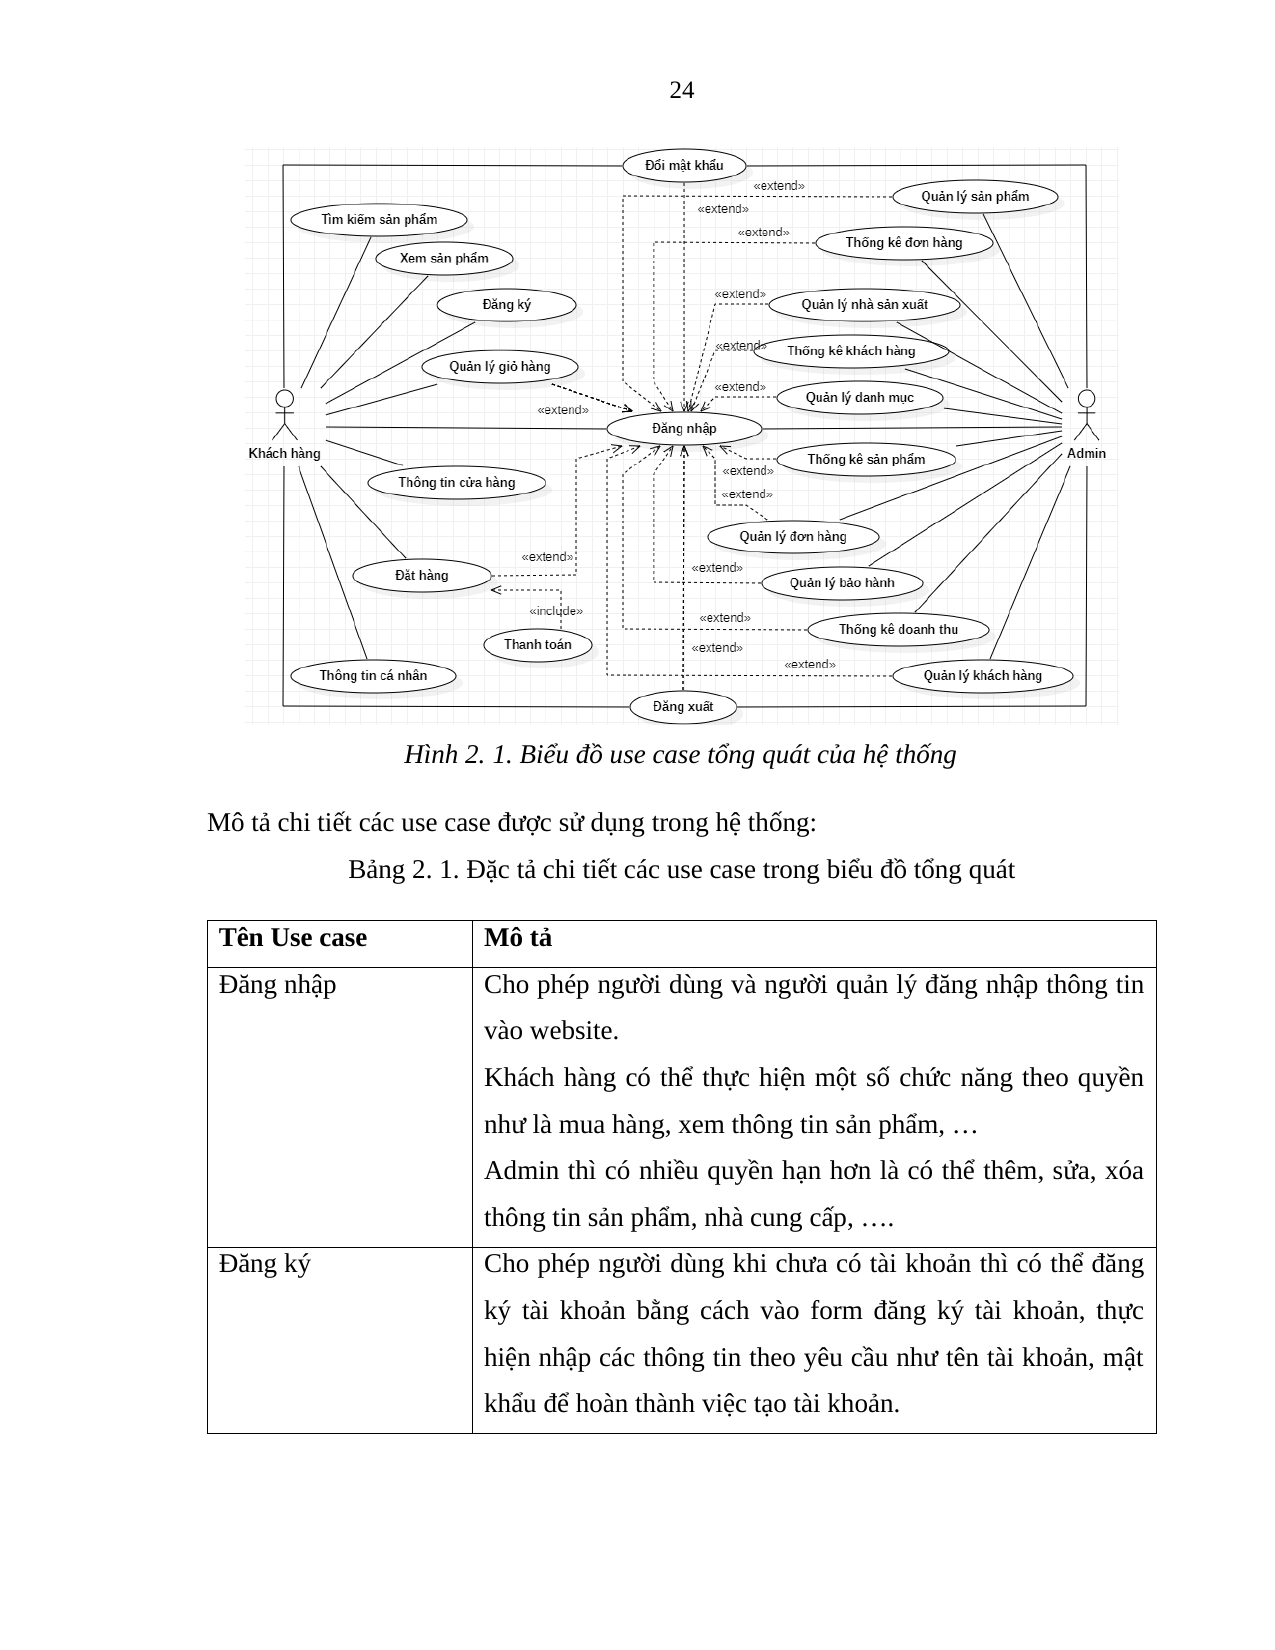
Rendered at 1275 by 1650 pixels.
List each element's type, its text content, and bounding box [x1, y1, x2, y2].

text Hình 2. 1. Biểu đồ use case tổng quát của hệ thống [207, 739, 1157, 770]
table_header Tên Use case [208, 921, 472, 967]
table_cell Cho phép người dùng khi chưa có tài khoản thì có thể đăng ký tài khoản bằng cách vào form đăng ký tài khoản, thực hiện nhập các thông tin theo yêu cầu như tên tài khoản, mật khẩu để hoàn thành việc tạo tài khoản. [473, 1248, 1156, 1433]
table_cell Đăng ký [208, 1248, 472, 1433]
picture [245, 147, 1119, 725]
table_header Mô tả [473, 921, 1156, 967]
table_cell Cho phép người dùng và người quản lý đăng nhập thông tin vào website. Khách hàng có thể thực hiện một số chức năng theo quyền như là mua hàng, xem thông tin sản phẩm, … Admin thì có nhiều quyền hạn hơn là có thể thêm, sửa, xóa thông tin sản phẩm, nhà cung cấp, …. [473, 968, 1156, 1247]
table_cell Đăng nhập [208, 968, 472, 1247]
text Mô tả chi tiết các use case được sử dụng trong hệ thống: [207, 806, 1157, 837]
text Bảng 2. 1. Đặc tả chi tiết các use case trong biểu đồ tổng quát [207, 853, 1157, 884]
